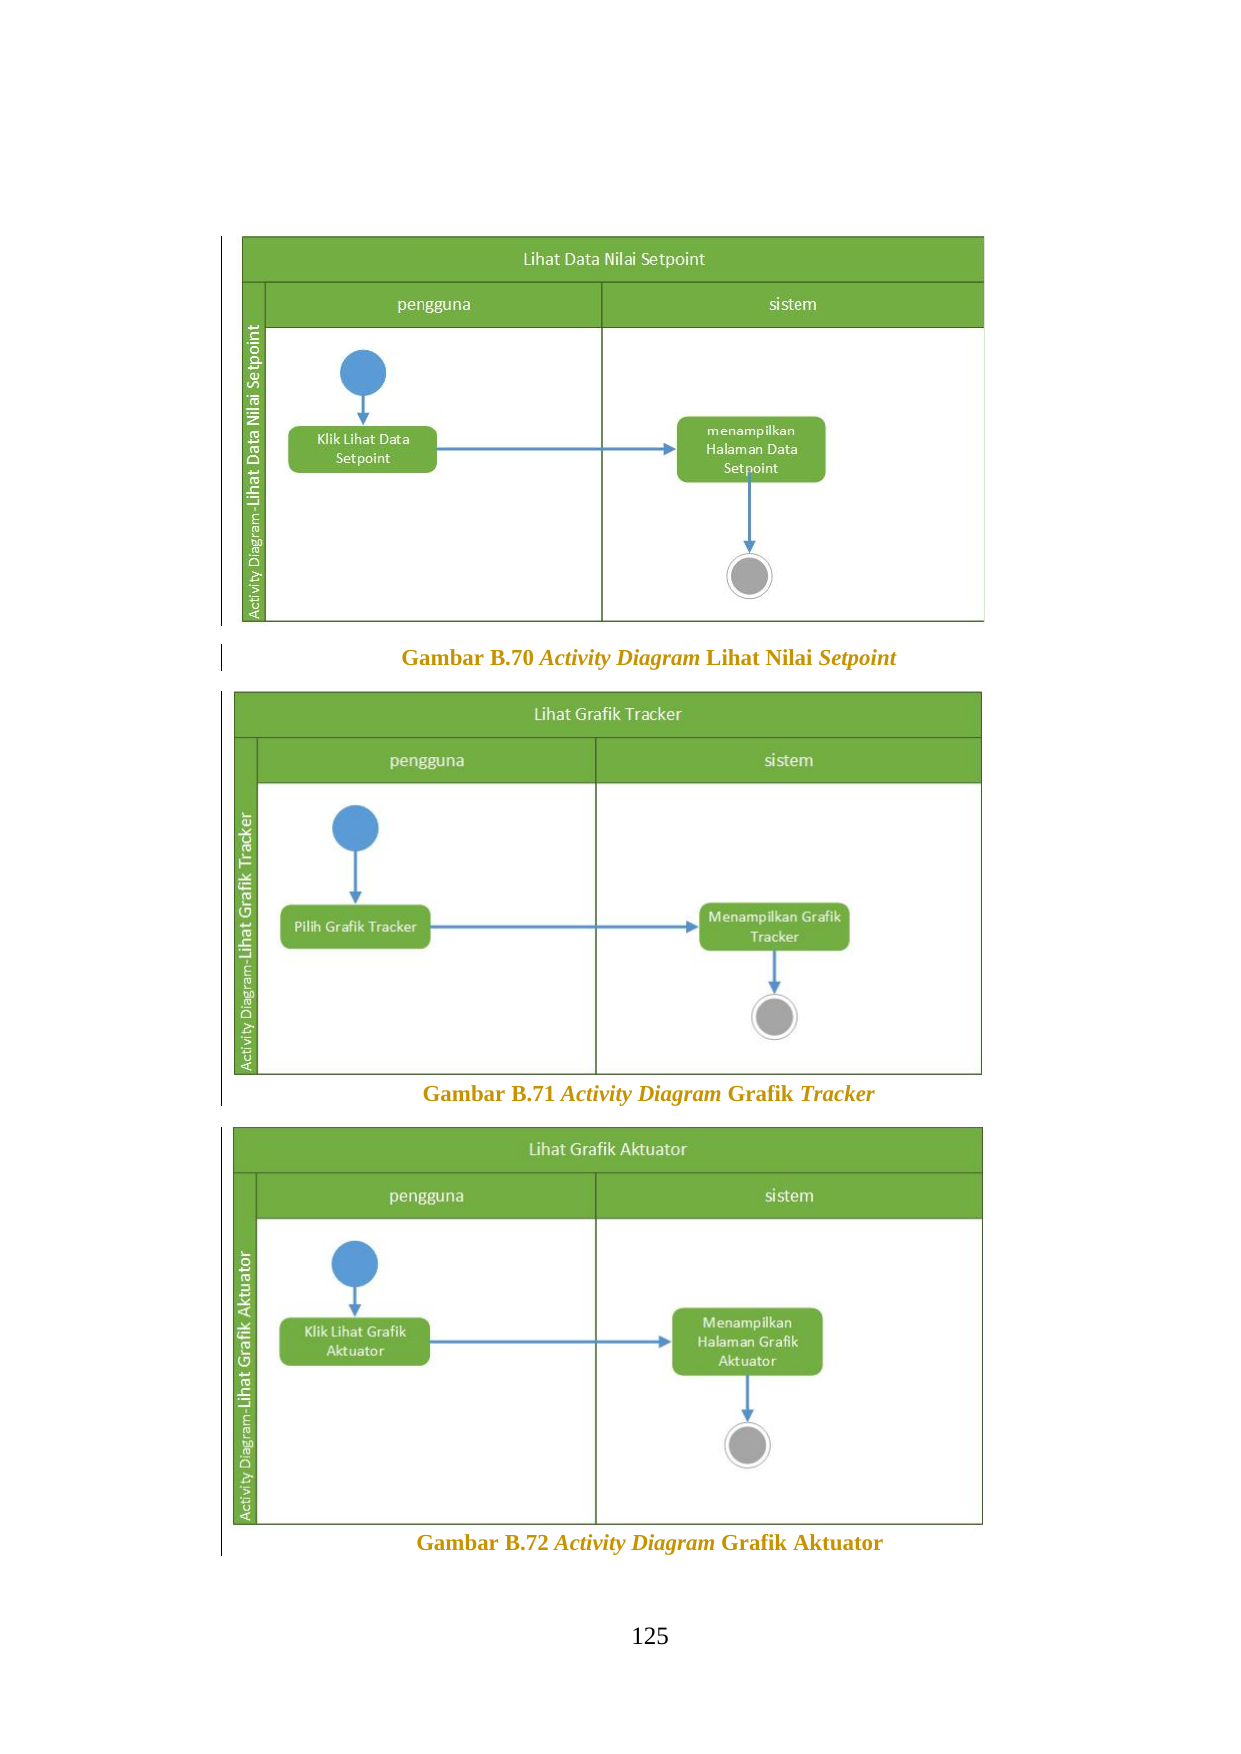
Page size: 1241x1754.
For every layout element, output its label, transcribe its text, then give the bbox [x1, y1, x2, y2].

text Gambar B.10 Activity Diagram Grafik Aktuator [236, 1529, 1063, 1556]
text Gambar B.8 Activity Diagram Lihat Nilai Setpoint [236, 644, 1063, 671]
text Gambar B.9 Activity Diagram Grafik Tracker [236, 1080, 1063, 1106]
picture [227, 1127, 983, 1530]
picture [228, 691, 983, 1080]
picture [236, 236, 985, 626]
